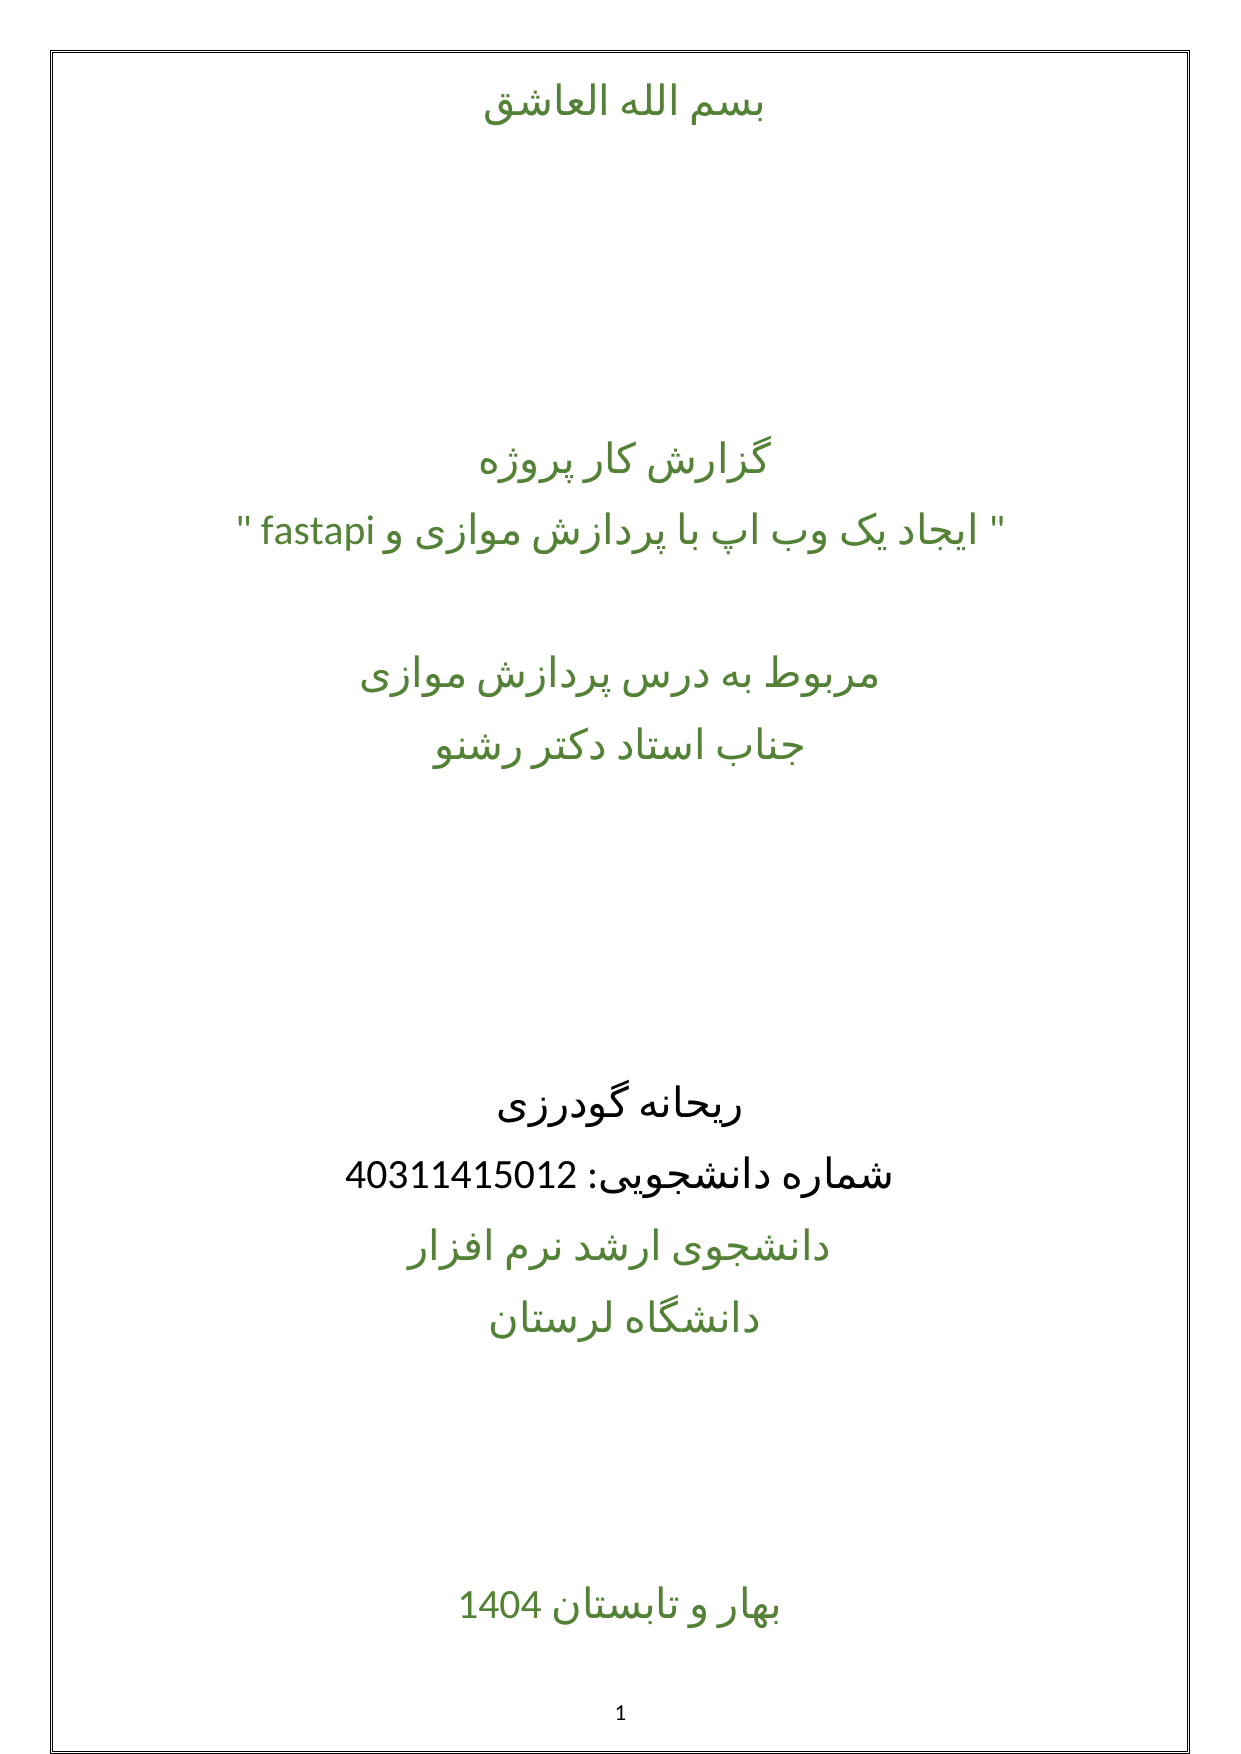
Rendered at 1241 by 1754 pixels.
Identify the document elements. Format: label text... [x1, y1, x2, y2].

text دانشجوی ارشد نرم افزار [75, 1220, 1165, 1271]
text بسم الله العاشق [75, 75, 1165, 126]
text ریحانه گودرزی [75, 1077, 1165, 1128]
text بهار و تابستان 1404 [75, 1578, 1165, 1629]
text جناب استاد دکتر رشنو [75, 719, 1165, 770]
text " ایجاد یک وب اپ با پردازش موازی و fastapi " [75, 504, 1165, 555]
text شماره دانشجویی: 40311415012 [75, 1148, 1165, 1199]
text دانشگاه لرستان [75, 1292, 1165, 1342]
text مربوط به درس پردازش موازی [75, 647, 1165, 698]
text گزارش کار پروژه [75, 433, 1165, 484]
